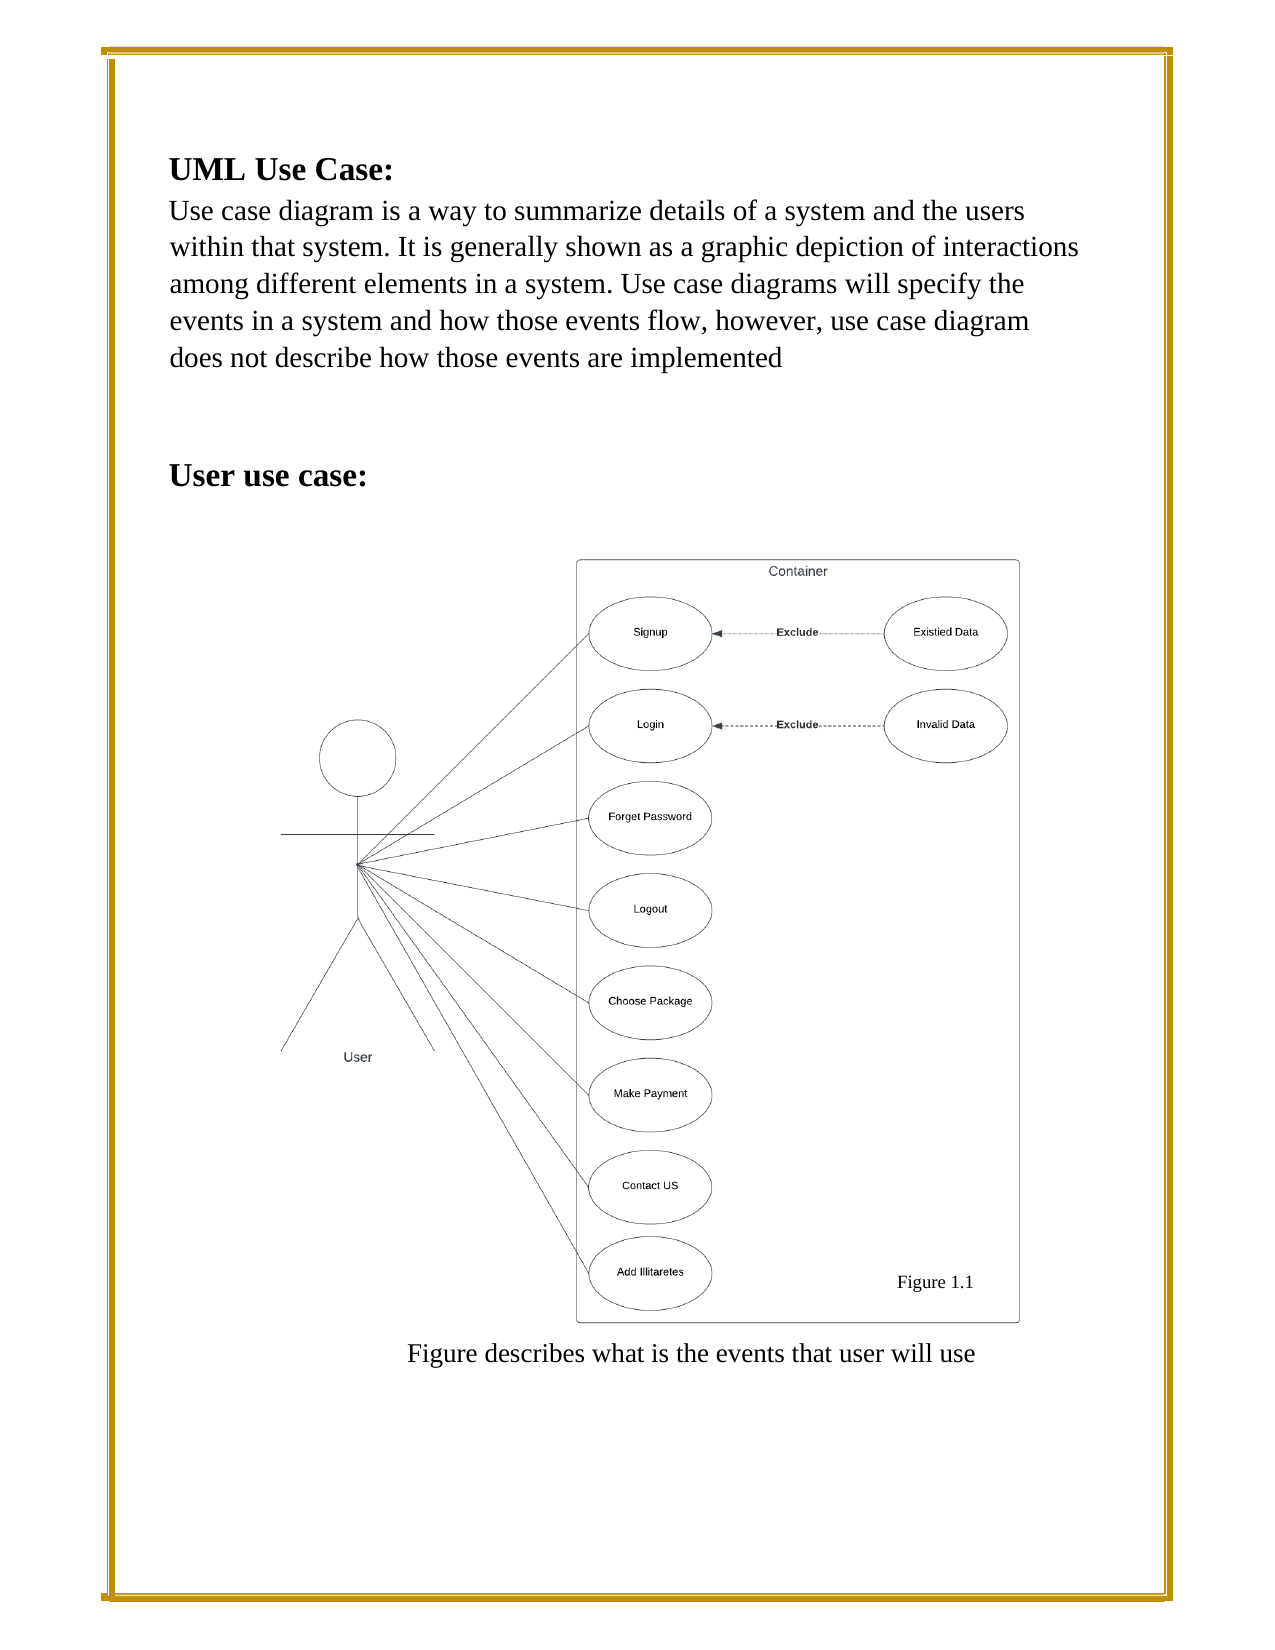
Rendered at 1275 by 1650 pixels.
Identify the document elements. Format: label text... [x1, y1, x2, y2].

picture [207, 535, 1044, 1347]
text Use case diagram is a way to summarize details of a system and the users within that system. It is generally shown as a graphic depiction of interactions among different elements in a system. Use case diagrams will specify the events in a system and how those events flow, however, use case diagram does not describe how those events are implemented [168, 193, 1083, 374]
text User use case: [168, 455, 1083, 493]
picture [108, 1592, 1165, 1602]
picture [108, 46, 1165, 55]
text UML Use Case: [168, 149, 1083, 187]
